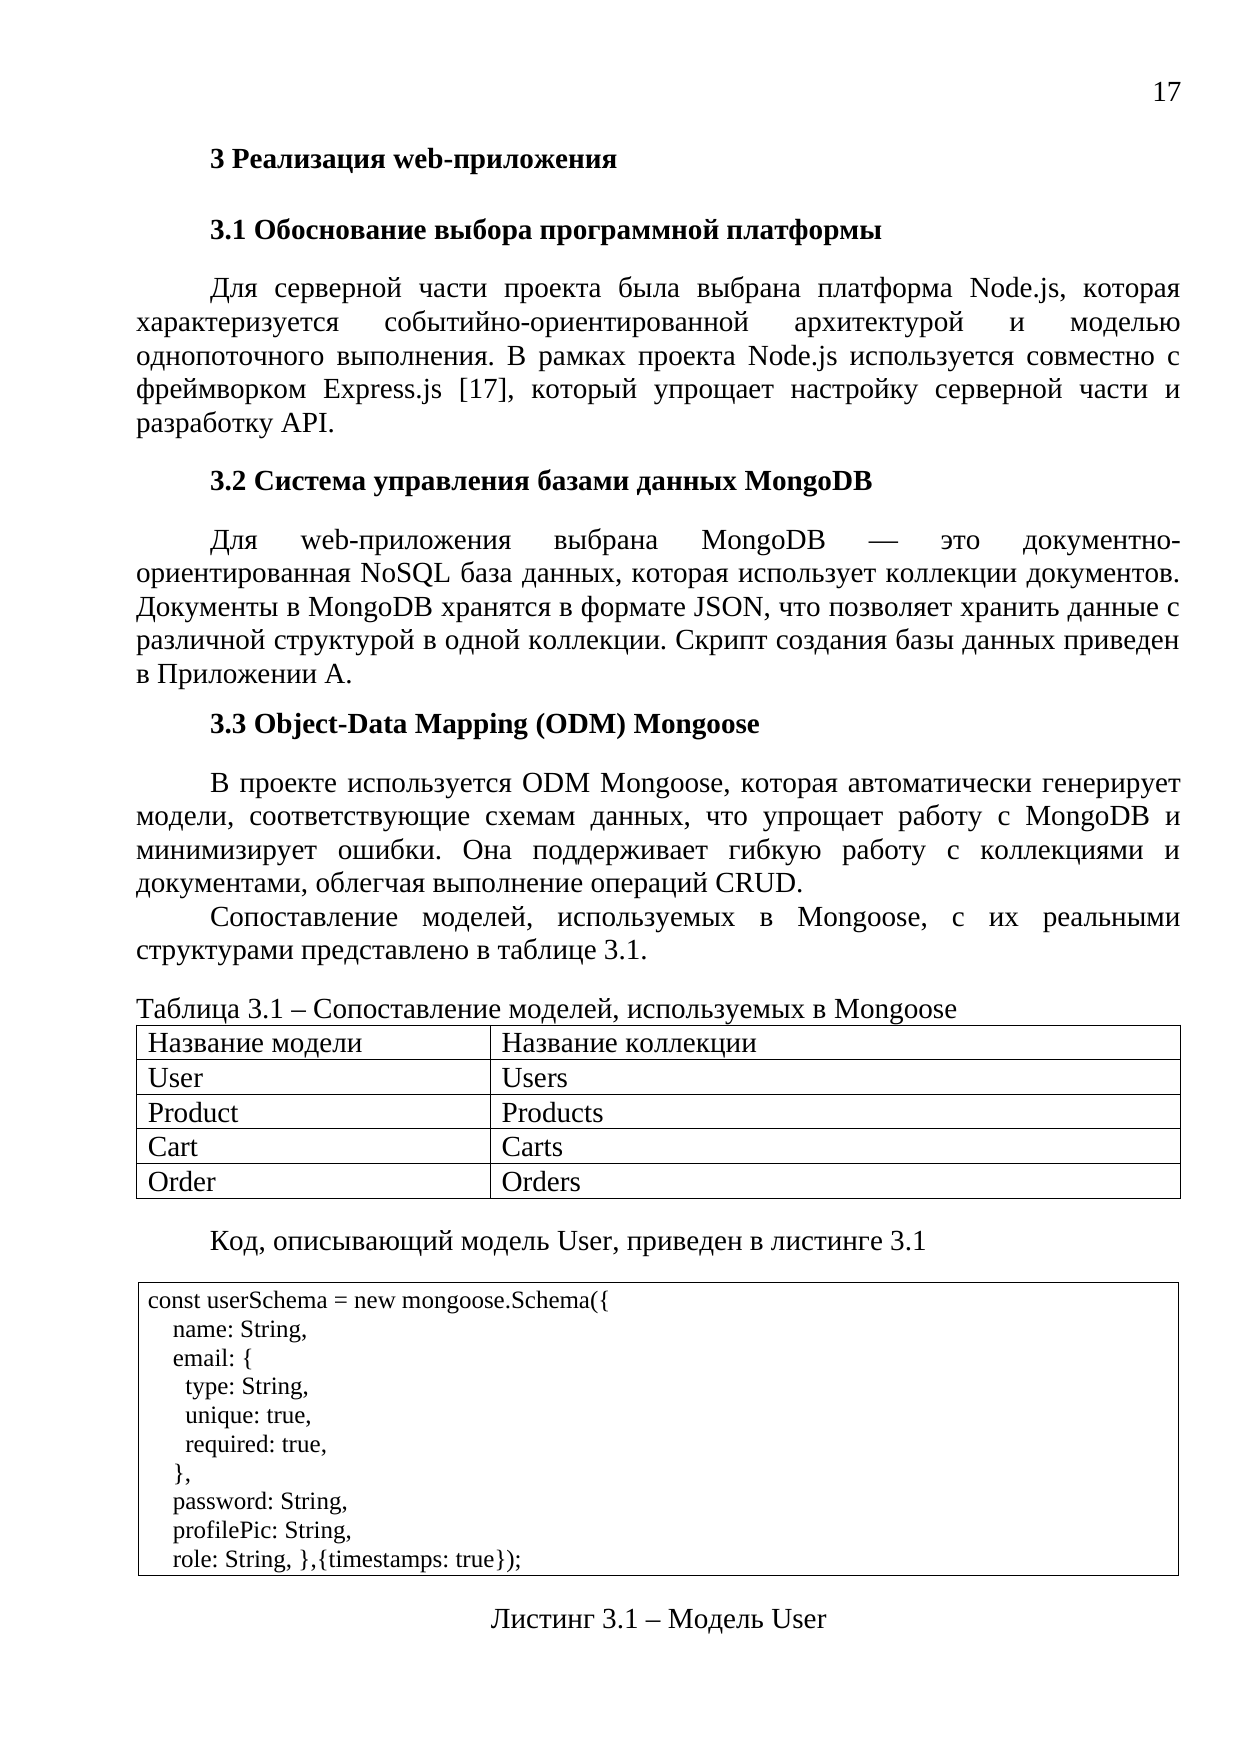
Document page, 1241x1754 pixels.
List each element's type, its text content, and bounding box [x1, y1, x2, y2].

text required: true, [139, 1426, 1178, 1454]
text password: String, [139, 1483, 1178, 1512]
table_cell Cart [137, 1129, 490, 1163]
table_cell Product [137, 1095, 490, 1128]
text Для web-приложения выбрана MongoDB — это документно-ориентированная NoSQL база данных, которая использует коллекции документов. Документы в MongoDB хранятся в формате JSON, что позволяет хранить данные с различной структурой в одной коллекции. Скрипт создания базы данных приведен в Приложении А. [136, 522, 1181, 689]
text Листинг 3.1 – Модель User [136, 1601, 1181, 1634]
list Сопоставление моделей, используемых в Mongoose, с их реальными структурами представлено в таблице 3.1. [136, 899, 1181, 966]
text const userSchema = new mongoose.Schema({ [139, 1283, 1178, 1311]
table_header Название коллекции [491, 1026, 1180, 1059]
text }, [139, 1454, 1178, 1483]
list В проекте используется ODM Mongoose, которая автоматически генерирует модели, соответствующие схемам данных, что упрощает работу с MongoDB и минимизирует ошибки. Она поддерживает гибкую работу с коллекциями и документами, облегчая выполнение операций CRUD. [136, 765, 1181, 899]
table_cell User [137, 1060, 490, 1094]
table_cell Carts [491, 1129, 1180, 1163]
text unique: true, [139, 1397, 1178, 1426]
text type: String, [139, 1368, 1178, 1397]
list Для серверной части проекта была выбрана платформа Node.js, которая характеризуется событийно-ориентированной архитектурой и моделью однопоточного выполнения. В рамках проекта Node.js используется совместно с фреймворком Express.js [17], который упрощает настройку серверной части и разработку API. [136, 271, 1181, 438]
list 3.2 Система управления базами данных MongoDB [136, 463, 1181, 497]
list Обоснование выбора программной платформы [136, 212, 1181, 246]
text Таблица 3.1 – Сопоставление моделей, используемых в Mongoose [136, 991, 1181, 1024]
text email: { [139, 1339, 1178, 1368]
table_cell Products [491, 1095, 1180, 1128]
text name: String, [139, 1311, 1178, 1339]
subtitle 3.3 Object-Data Mapping (ODM) Mongoose [136, 706, 1181, 740]
list 3 Реализация web-приложения [210, 141, 1181, 174]
table_header Название модели [137, 1026, 490, 1059]
table_cell Orders [491, 1164, 1180, 1197]
text role: String, },{timestamps: true}); [139, 1541, 1178, 1575]
text profilePic: String, [139, 1512, 1178, 1541]
table_cell Users [491, 1060, 1180, 1094]
text Код, описывающий модель User, приведен в листинге 3.1 [136, 1223, 1181, 1257]
table_cell Order [137, 1164, 490, 1197]
